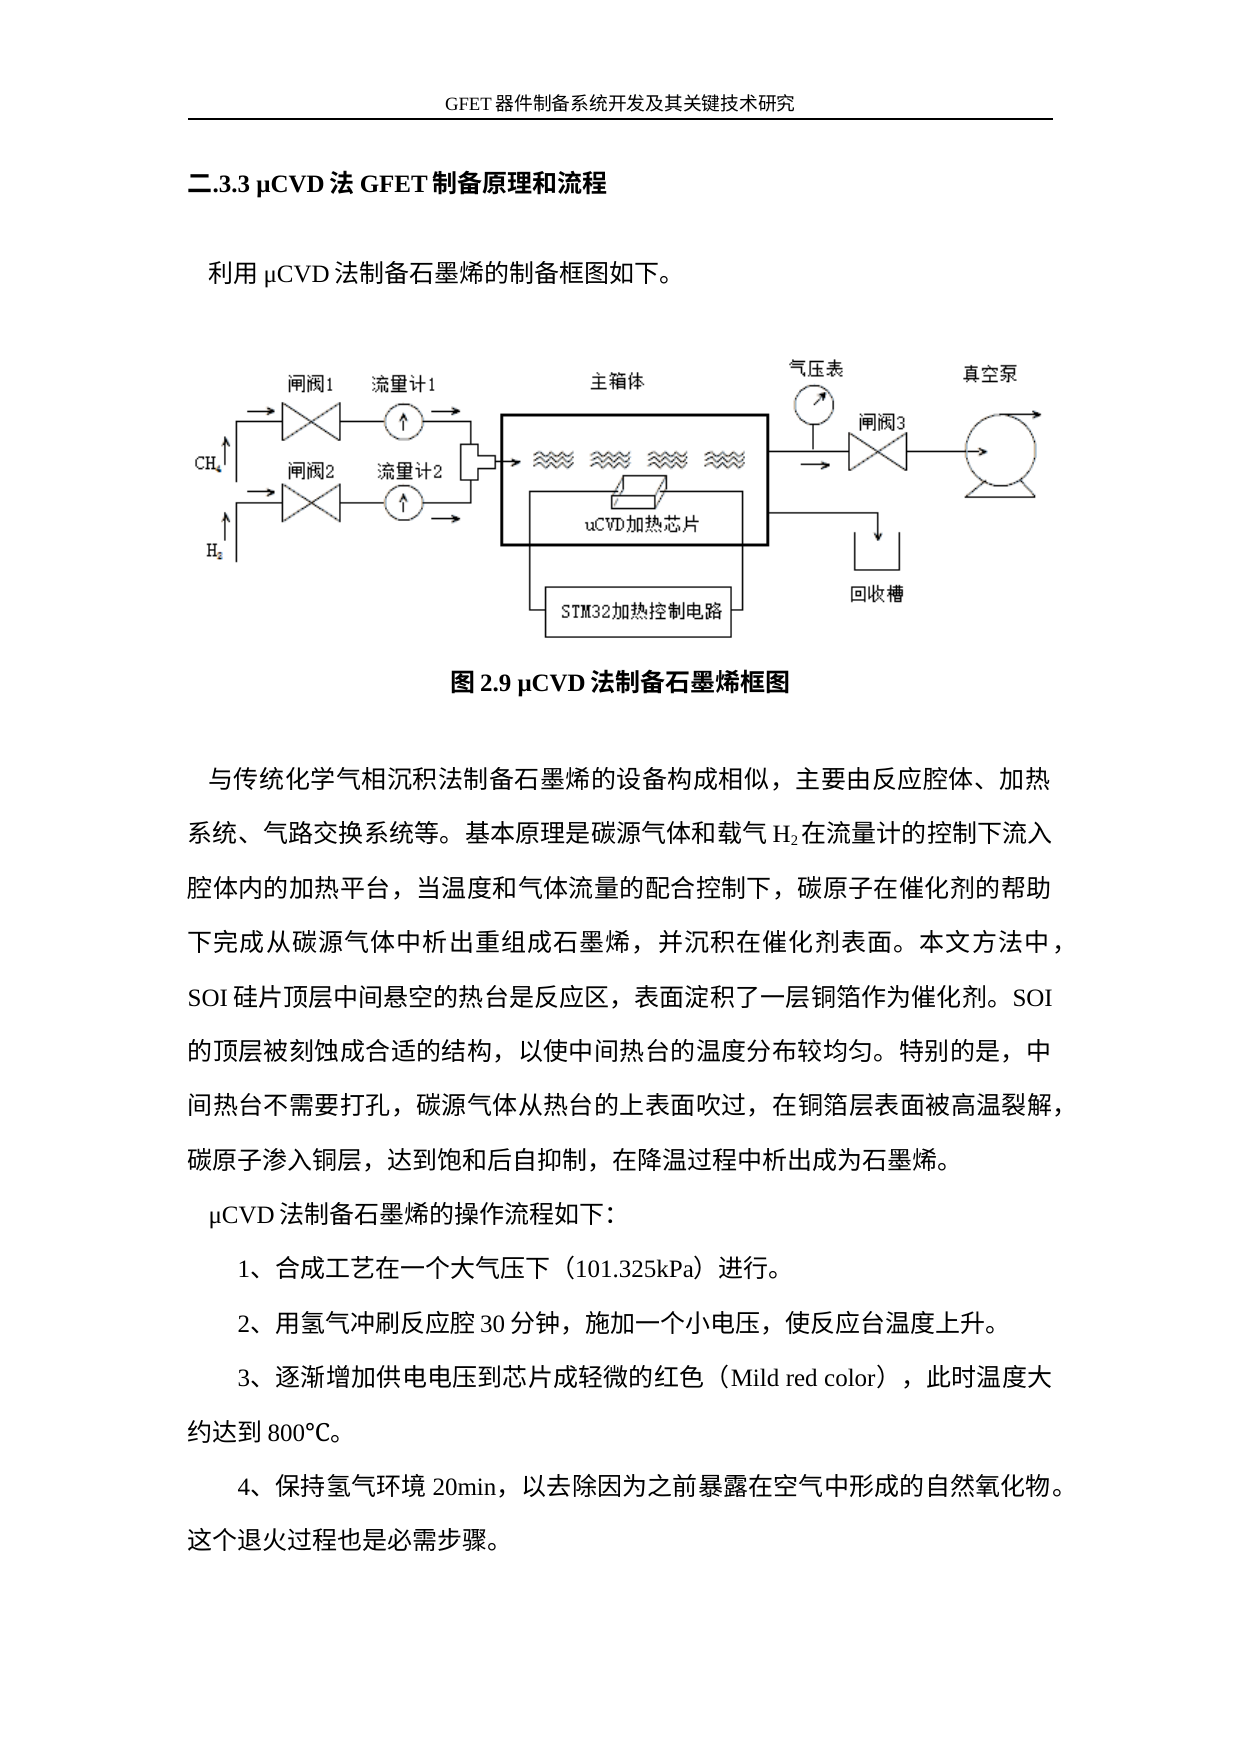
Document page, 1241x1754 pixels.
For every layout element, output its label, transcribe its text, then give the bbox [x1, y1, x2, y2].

text 3、逐渐增加供电电压到芯片成轻微的红色（Mild red color），此时温度大约达到800℃。 [187, 1358, 1053, 1448]
text 图2.9 μCVD法制备石墨烯框图 [187, 662, 1053, 698]
text 与传统化学气相沉积法制备石墨烯的设备构成相似，主要由反应腔体、加热系统、气路交换系统等。基本原理是碳源气体和载气H2在流量计的控制下流入腔体内的加热平台，当温度和气体流量的配合控制下，碳原子在催化剂的帮助下完成从碳源气体中析出重组成石墨烯，并沉积在催化剂表面。本文方法中，SOI硅片顶层中间悬空的热台是反应区，表面淀积了一层铜箔作为催化剂。SOI的顶层被刻蚀成合适的结构，以使中间热台的温度分布较均匀。特别的是，中间热台不需要打孔，碳源气体从热台的上表面吹过，在铜箔层表面被高温裂解，碳原子渗入铜层，达到饱和后自抑制，在降温过程中析出成为石墨烯。 [187, 759, 1053, 1176]
text 利用μCVD法制备石墨烯的制备框图如下。 [187, 254, 1053, 290]
text 1、合成工艺在一个大气压下（101.325kPa）进行。 [187, 1249, 1053, 1285]
text μCVD法制备石墨烯的操作流程如下： [187, 1194, 1053, 1231]
text 2、用氢气冲刷反应腔30分钟，施加一个小电压，使反应台温度上升。 [187, 1303, 1053, 1339]
text 4、保持氢气环境20min，以去除因为之前暴露在空气中形成的自然氧化物。这个退火过程也是必需步骤。 [187, 1466, 1053, 1557]
picture [187, 351, 1057, 648]
subtitle μCVD法GFET制备原理和流程 [187, 164, 1053, 200]
